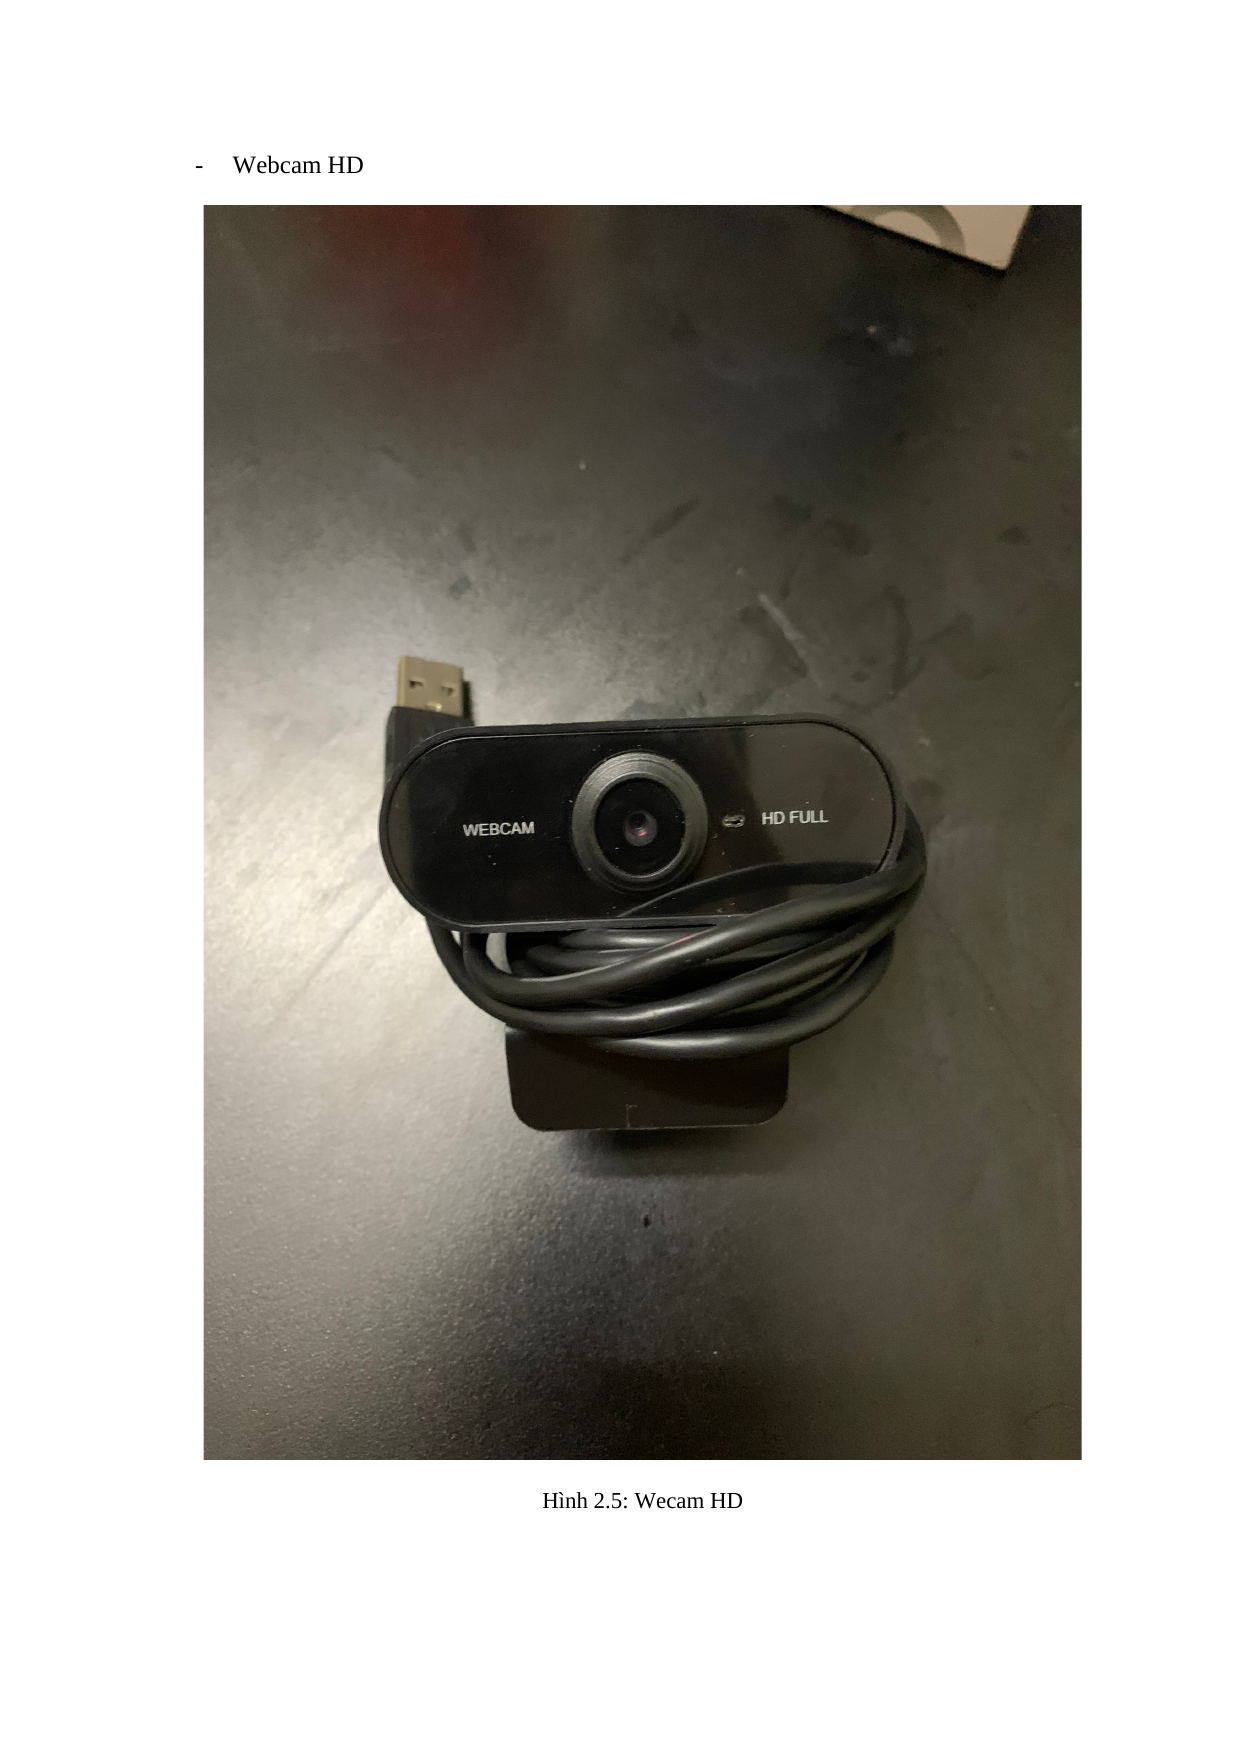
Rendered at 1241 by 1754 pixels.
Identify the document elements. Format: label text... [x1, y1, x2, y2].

list Webcam HD [195, 150, 1090, 179]
picture [203, 205, 1082, 1460]
text Hình 2.5: Wecam HD [195, 1487, 1090, 1513]
